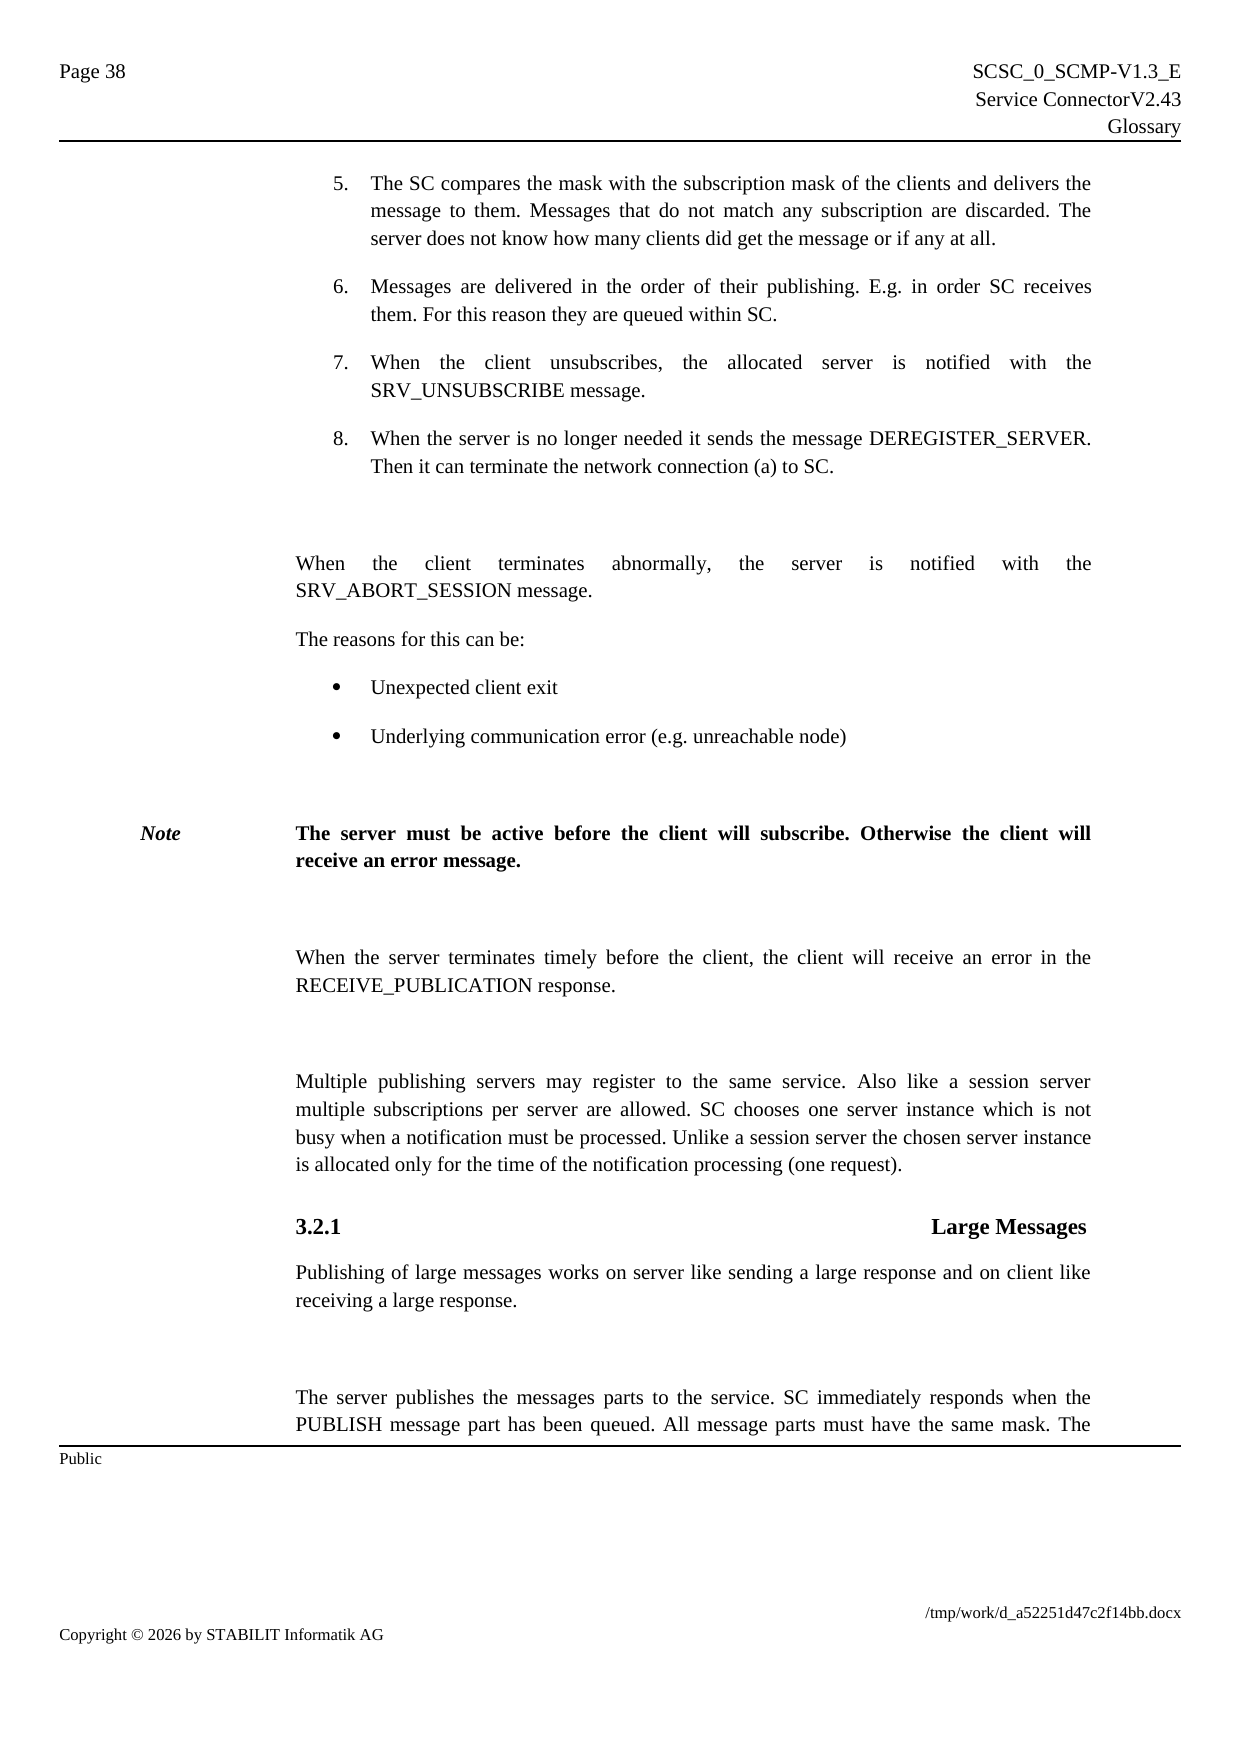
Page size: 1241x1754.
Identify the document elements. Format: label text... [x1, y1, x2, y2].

list Unexpected client exit [333, 675, 1092, 699]
text Note [140, 821, 282, 845]
text Publishing of large messages works on server like sending a large response and on client like receiving a large response. [295, 1260, 1092, 1312]
list The SC compares the mask with the subscription mask of the clients and delivers the message to them. Messages that do not match any subscription are discarded. The server does not know how many clients did get the message or if any at all. [333, 171, 1092, 250]
subtitle Large Messages [295, 1213, 1092, 1239]
list When the client unsubscribes, the allocated server is notified with the SRV_UNSUBSCRIBE message. [333, 350, 1092, 402]
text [295, 1384, 1092, 1436]
text When the server terminates timely before the client, the client will receive an error in the RECEIVE_PUBLICATION response. [295, 945, 1092, 997]
text The reasons for this can be: [295, 627, 1092, 651]
list Messages are delivered in the order of their publishing. E.g. in order SC receives them. For this reason they are queued within SC. [333, 274, 1092, 326]
text The server must be active before the client will subscribe. Otherwise the client will receive an error message. [295, 821, 1092, 872]
text Multiple publishing servers may register to the same service. Also like a session server multiple subscriptions per server are allowed. SC chooses one server instance which is not busy when a notification must be processed. Unlike a session server the chosen server instance is allocated only for the time of the notification processing (one request). [295, 1069, 1092, 1176]
text When the client terminates abnormally, the server is notified with the SRV_ABORT_SESSION message. [295, 551, 1092, 602]
list Underlying communication error (e.g. unreachable node) [333, 724, 1092, 748]
list When the server is no longer needed it sends the message DEREGISTER_SERVER. Then it can terminate the network connection (a) to SC. [333, 426, 1092, 478]
